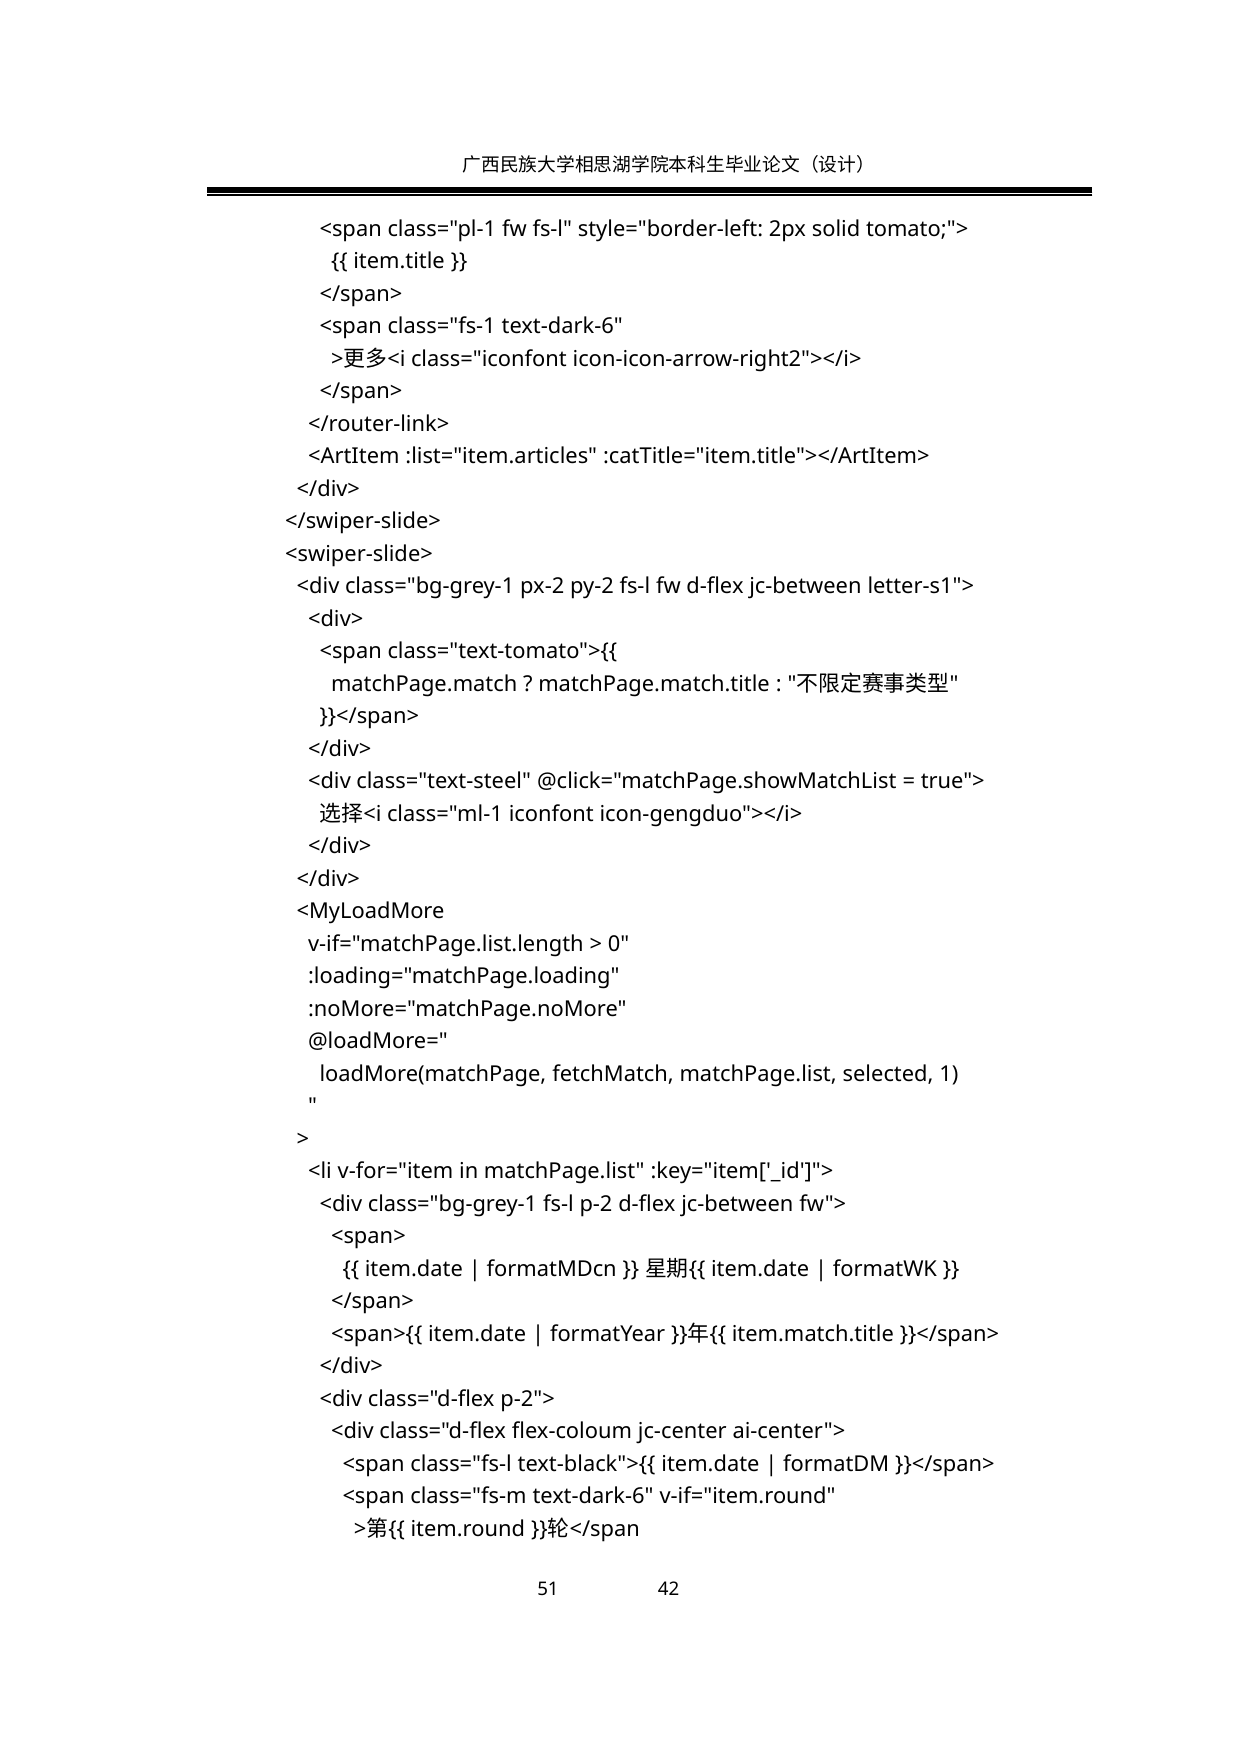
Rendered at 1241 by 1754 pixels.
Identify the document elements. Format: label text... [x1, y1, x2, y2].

text <span> [207, 1219, 1092, 1251]
text >更多<i class="iconfont icon-icon-arrow-right2"></i> [207, 341, 1092, 374]
text @loadMore=" [207, 1024, 1092, 1056]
text " [207, 1089, 1092, 1121]
text :noMore="matchPage.noMore" [207, 991, 1092, 1024]
text loadMore(matchPage, fetchMatch, matchPage.list, selected, 1) [207, 1056, 1092, 1089]
text <div class="d-flex flex-coloum jc-center ai-center"> [207, 1414, 1092, 1446]
text <span class="text-tomato">{{ [207, 634, 1092, 666]
text <MyLoadMore [207, 894, 1092, 926]
text > [207, 1121, 1092, 1154]
text <div class="text-steel" @click="matchPage.showMatchList = true"> [207, 764, 1092, 796]
text 选择<i class="ml-1 iconfont icon-gengduo"></i> [207, 796, 1092, 829]
text </span> [207, 276, 1092, 309]
text <span class="fs-m text-dark-6" v-if="item.round" [207, 1479, 1092, 1511]
text </div> [207, 731, 1092, 764]
text }}</span> [207, 699, 1092, 731]
text matchPage.match ? matchPage.match.title : "不限定赛事类型" [207, 666, 1092, 699]
text </div> [207, 829, 1092, 861]
text <div class="bg-grey-1 px-2 py-2 fs-l fw d-flex jc-between letter-s1"> [207, 569, 1092, 601]
text <li v-for="item in matchPage.list" :key="item['_id']"> [207, 1154, 1092, 1186]
text </div> [207, 861, 1092, 894]
text <swiper-slide> [207, 536, 1092, 569]
text </div> [207, 471, 1092, 504]
text </swiper-slide> [207, 504, 1092, 536]
text </div> [207, 1349, 1092, 1381]
text {{ item.date | formatMDcn }} 星期{{ item.date | formatWK }} [207, 1251, 1092, 1284]
text <div class="d-flex p-2"> [207, 1381, 1092, 1414]
text <span class="pl-1 fw fs-l" style="border-left: 2px solid tomato;"> [207, 211, 1092, 244]
text <ArtItem :list="item.articles" :catTitle="item.title"></ArtItem> [207, 439, 1092, 471]
text <div class="bg-grey-1 fs-l p-2 d-flex jc-between fw"> [207, 1186, 1092, 1219]
text <div> [207, 601, 1092, 634]
text <span class="fs-l text-black">{{ item.date | formatDM }}</span> [207, 1446, 1092, 1479]
text </span> [207, 1284, 1092, 1316]
text {{ item.title }} [207, 244, 1092, 276]
text <span class="fs-1 text-dark-6" [207, 309, 1092, 341]
text >第{{ item.round }}轮</span [207, 1511, 1092, 1544]
text </span> [207, 374, 1092, 406]
text </router-link> [207, 406, 1092, 439]
text <span>{{ item.date | formatYear }}年{{ item.match.title }}</span> [207, 1316, 1092, 1349]
text v-if="matchPage.list.length > 0" [207, 926, 1092, 959]
text :loading="matchPage.loading" [207, 959, 1092, 991]
